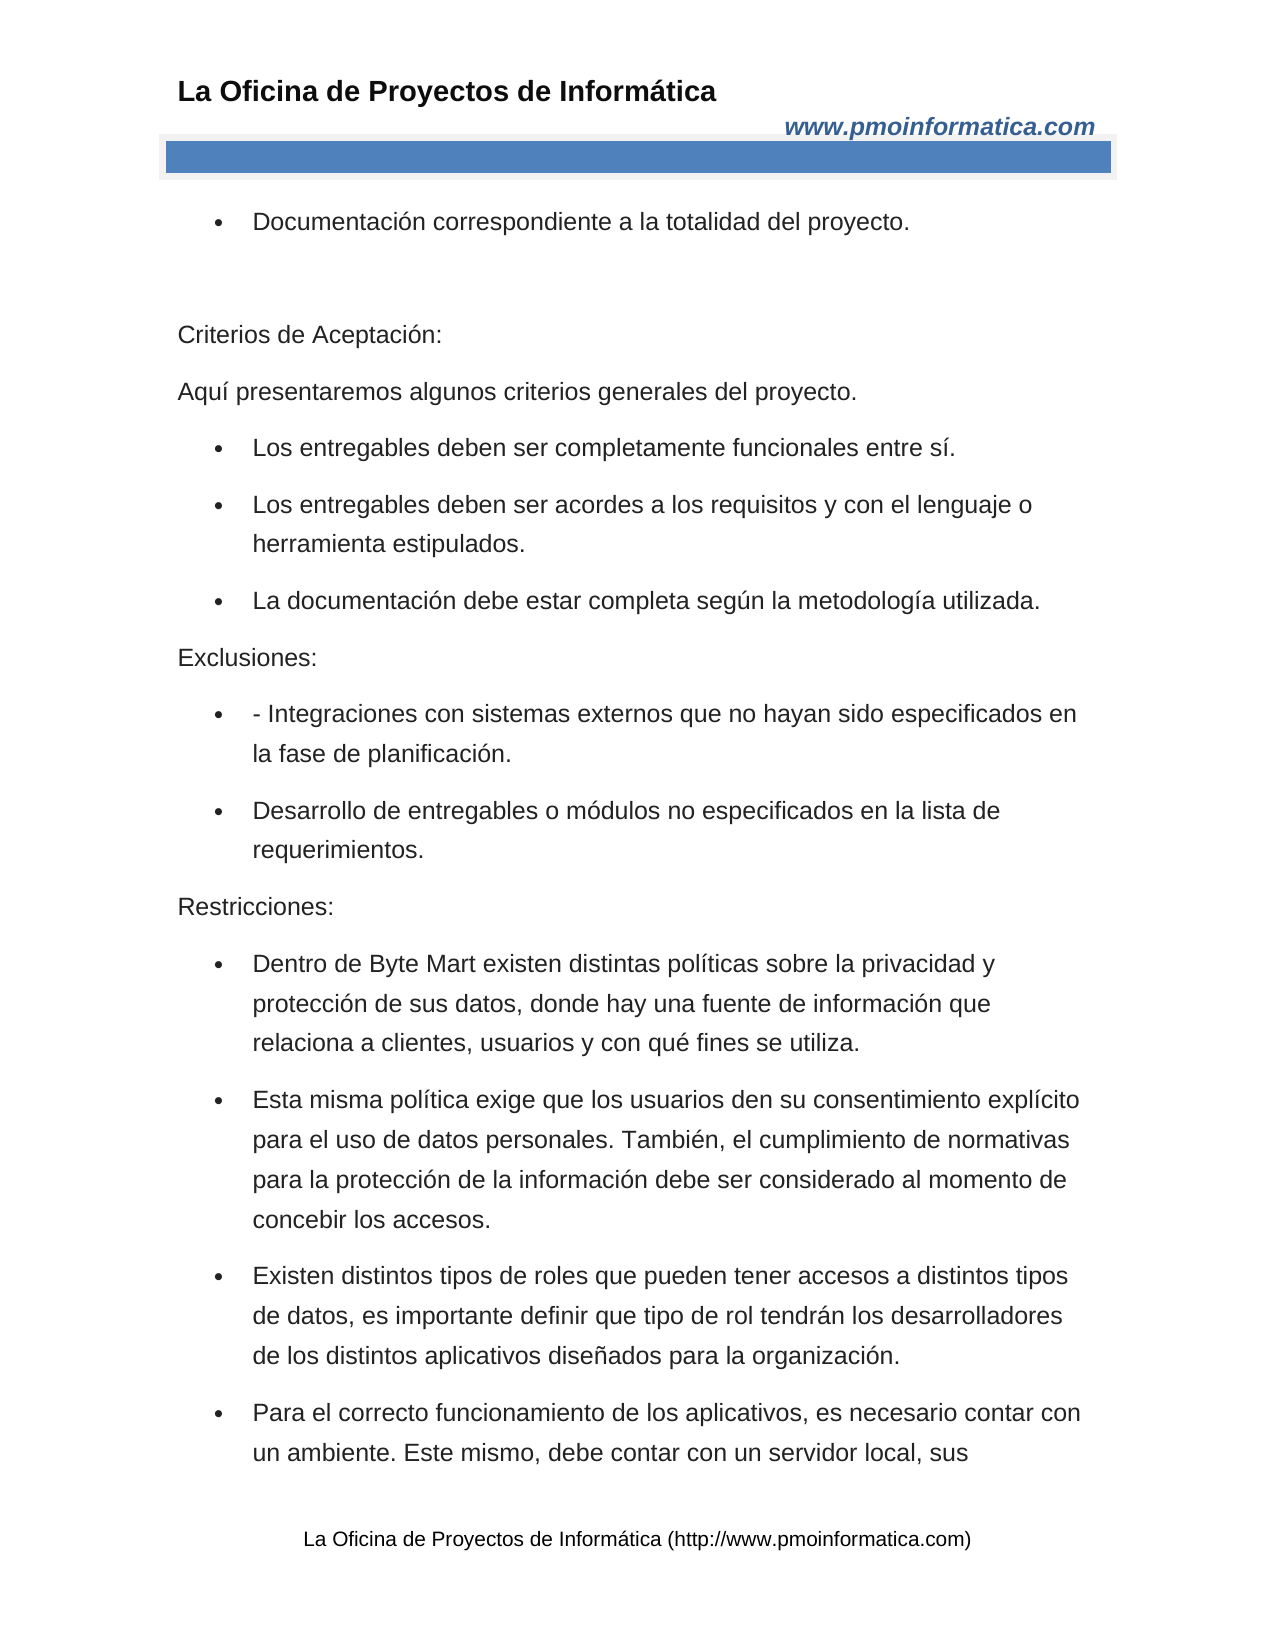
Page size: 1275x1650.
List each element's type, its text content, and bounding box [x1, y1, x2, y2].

list - Integraciones con sistemas externos que no hayan sido especificados en la fase de planificación. [215, 699, 1098, 768]
text Exclusiones: [177, 643, 1098, 671]
list Existen distintos tipos de roles que pueden tener accesos a distintos tipos de datos, es importante definir que tipo de rol tendrán los desarrolladores de los distintos aplicativos diseñados para la organización. [215, 1261, 1098, 1370]
text Aquí presentaremos algunos criterios generales del proyecto. [177, 376, 1098, 405]
list Documentación correspondiente a la totalidad del proyecto. [215, 207, 1098, 236]
list Dentro de Byte Mart existen distintas políticas sobre la privacidad y protección de sus datos, donde hay una fuente de información que relaciona a clientes, usuarios y con qué fines se utiliza. [215, 949, 1098, 1057]
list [215, 1398, 1098, 1466]
text Restricciones: [177, 892, 1098, 921]
list La documentación debe estar completa según la metodología utilizada. [215, 586, 1098, 615]
list Desarrollo de entregables o módulos no especificados en la lista de requerimientos. [215, 796, 1098, 864]
list Los entregables deben ser acordes a los requisitos y con el lenguaje o herramienta estipulados. [215, 489, 1098, 558]
list Esta misma política exige que los usuarios den su consentimiento explícito para el uso de datos personales. También, el cumplimiento de normativas para la protección de la información debe ser considerado al momento de concebir los accesos. [215, 1085, 1098, 1233]
text Criterios de Aceptación: [177, 320, 1098, 349]
list Los entregables deben ser completamente funcionales entre sí. [215, 433, 1098, 462]
